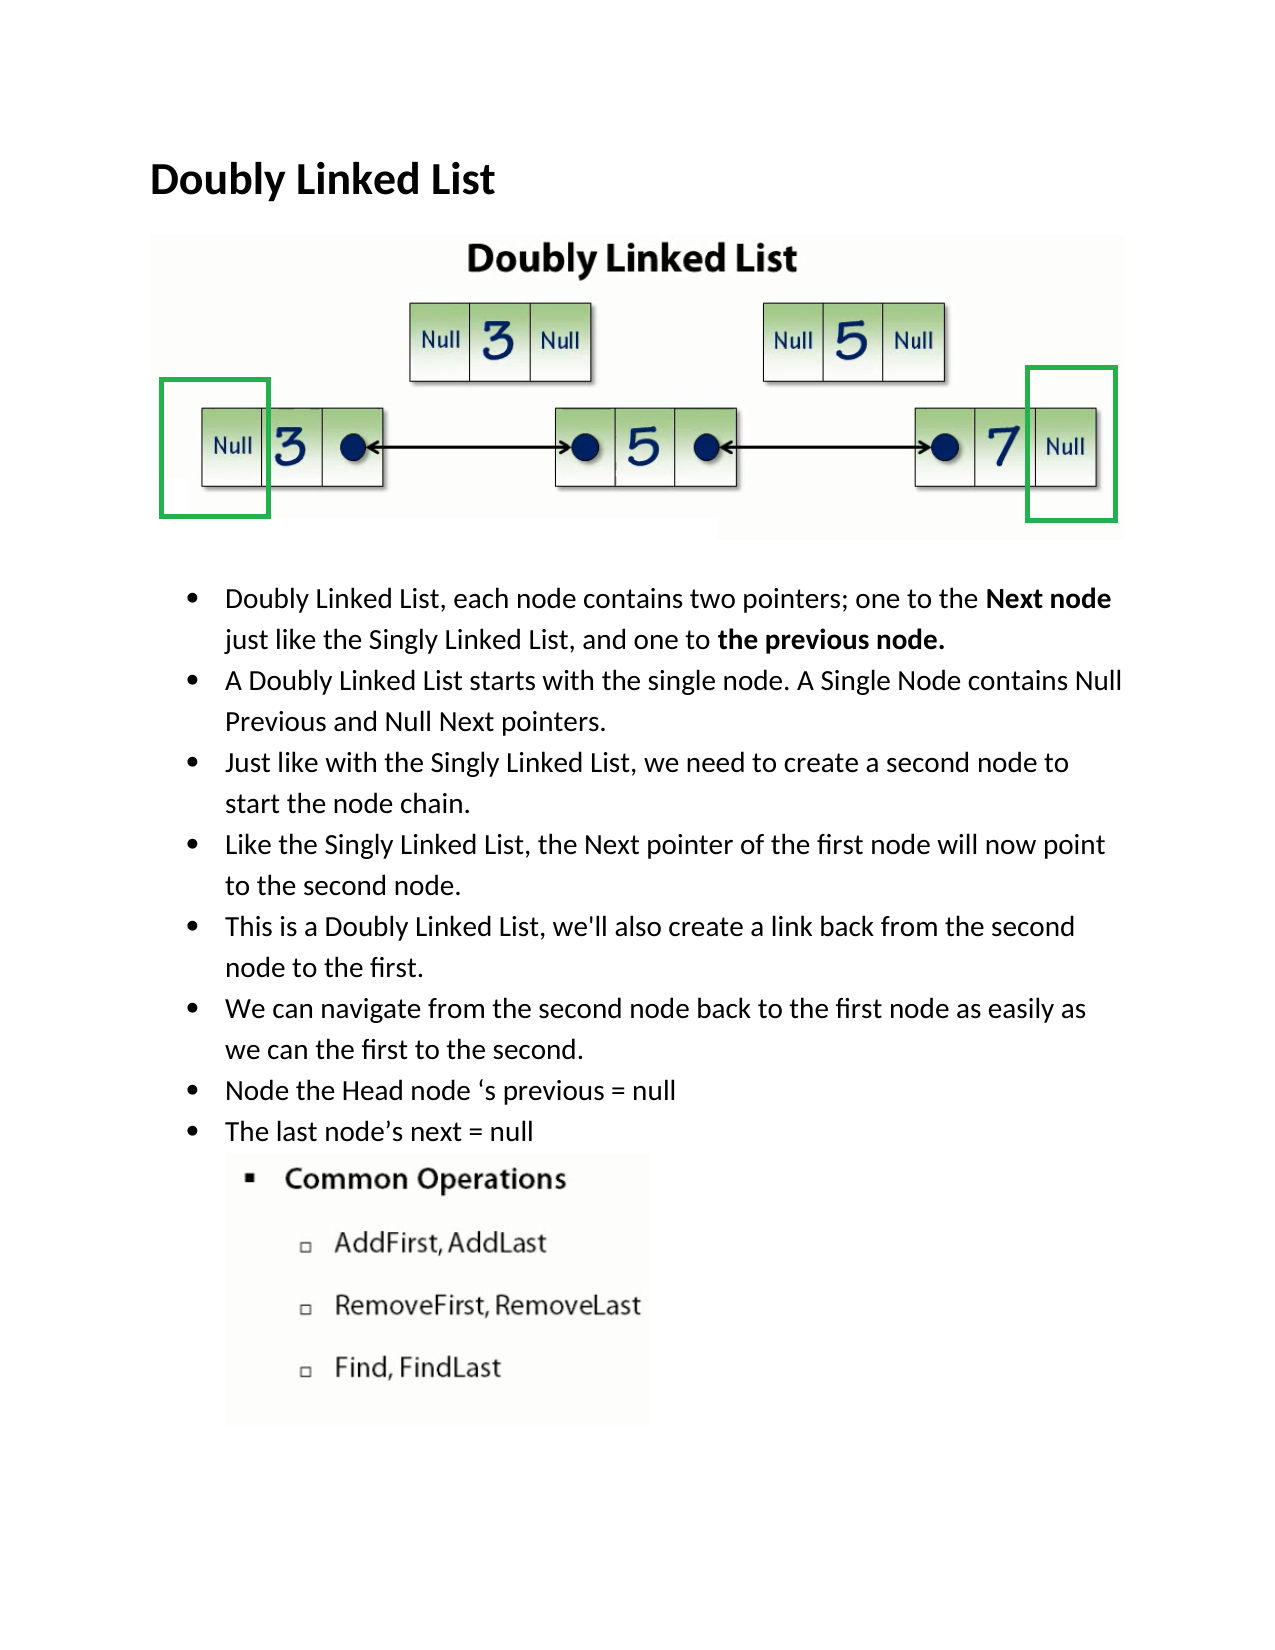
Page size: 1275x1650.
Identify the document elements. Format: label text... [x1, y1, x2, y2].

picture [225, 1153, 650, 1426]
list A Doubly Linked List starts with the single node. A Single Node contains Null Previous and Null Next pointers. [187, 662, 1125, 739]
list Node the Head node ‘s previous = null [187, 1072, 1125, 1107]
list Just like with the Singly Linked List, we need to create a second node to start the node chain. [187, 744, 1125, 821]
text Doubly Linked List [150, 150, 1125, 206]
list This is a Doubly Linked List, we'll also create a link back from the second node to the first. [187, 908, 1125, 984]
list The last node’s next = null [187, 1113, 1125, 1148]
list We can navigate from the second node back to the first node as easily as we can the first to the second. [187, 990, 1125, 1066]
picture [150, 235, 1125, 556]
list Doubly Linked List, each node contains two pointers; one to the Next node just like the Singly Linked List, and one to the previous node. [187, 580, 1125, 657]
list Like the Singly Linked List, the Next pointer of the first node will now point to the second node. [187, 826, 1125, 903]
